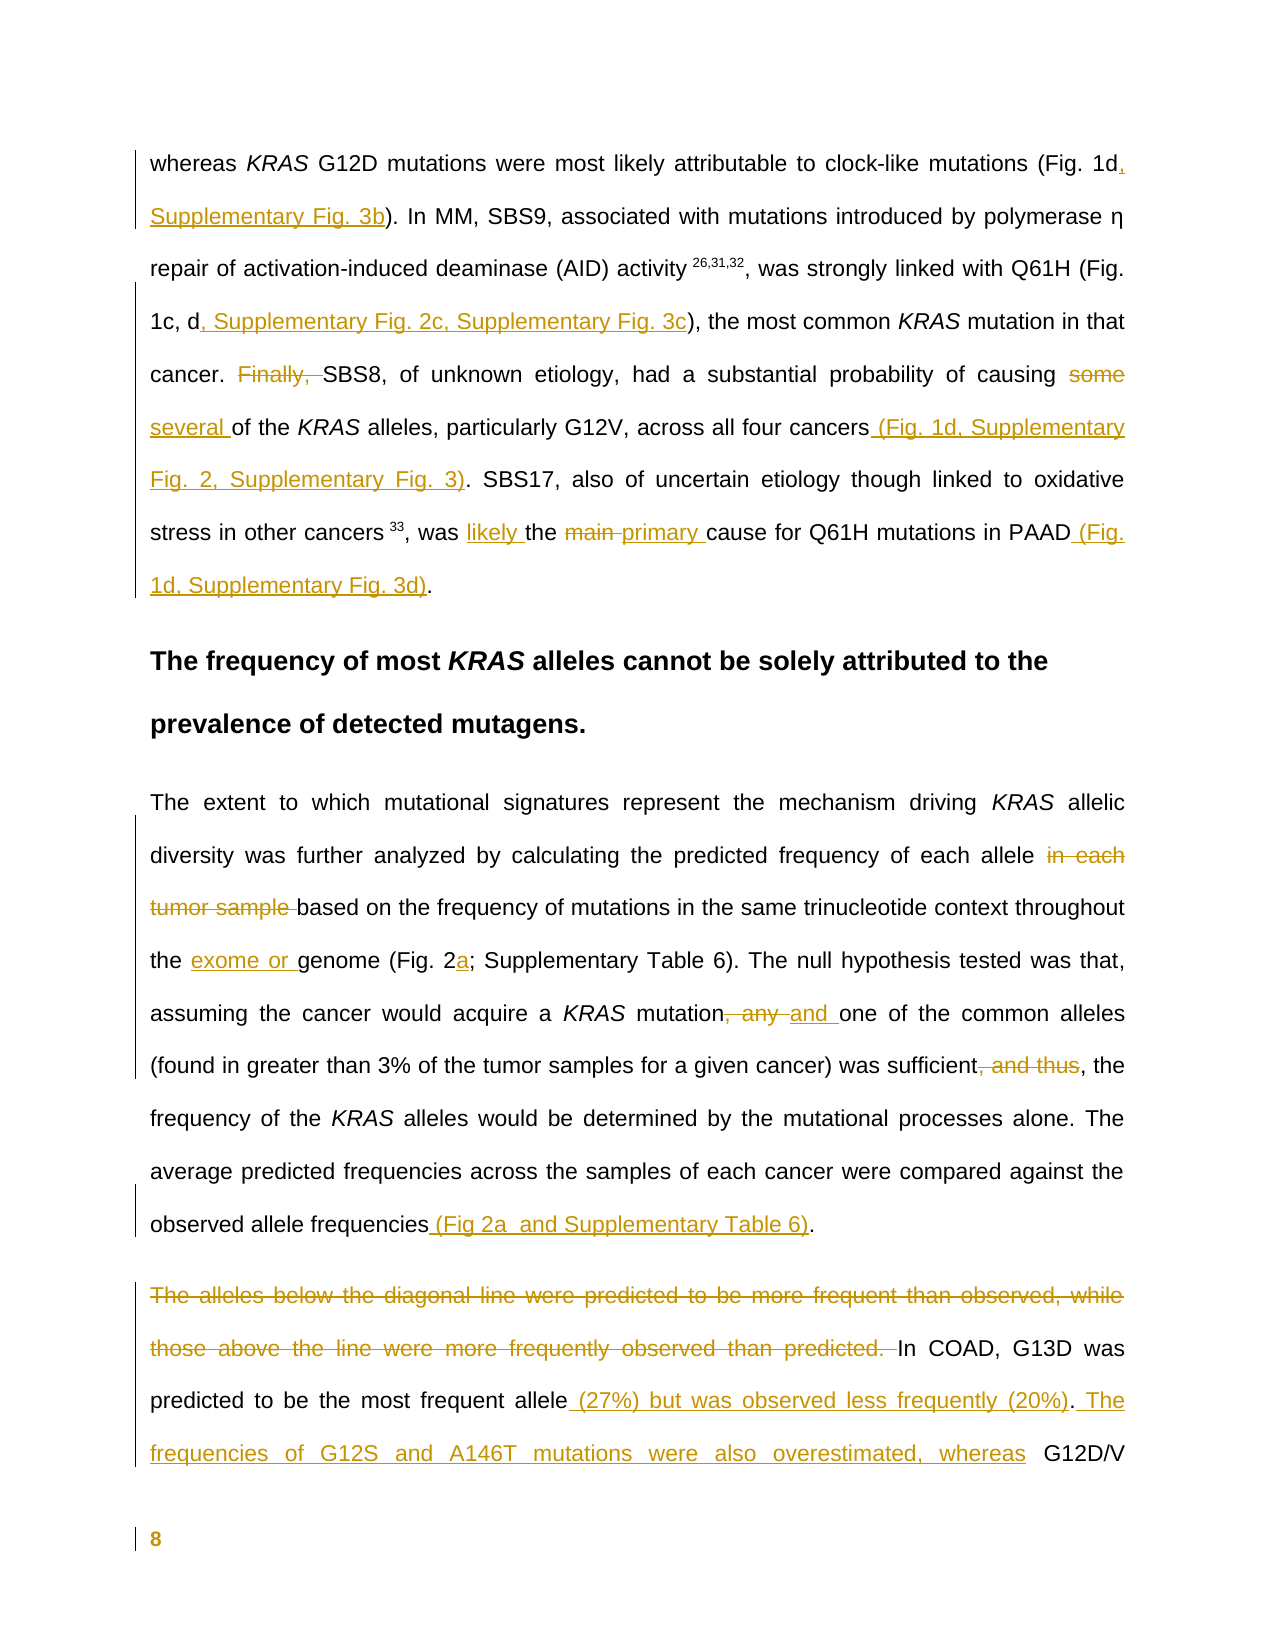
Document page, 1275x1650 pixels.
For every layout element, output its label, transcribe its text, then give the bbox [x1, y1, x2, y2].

text The extent to which mutational signatures represent the mechanism driving KRAS allelic diversity was further analyzed by calculating the predicted frequency of each allele based on the frequency of mutations in the same trinucleotide context throughout the genome (Fig. 2; Supplementary Table 6). The null hypothesis tested was that, assuming the cancer would acquire a KRAS mutationone of the common alleles (found in greater than 3% of the tumor samples for a given cancer) was sufficient, the frequency of the KRAS alleles would be determined by the mutational processes alone. The average predicted frequencies across the samples of each cancer were compared against the observed allele frequencies. [150, 789, 1125, 1237]
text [150, 150, 1125, 598]
subtitle The frequency of most KRAS alleles cannot be solely attributed to the prevalence of detected mutagens. [150, 645, 1125, 739]
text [150, 1282, 1125, 1467]
